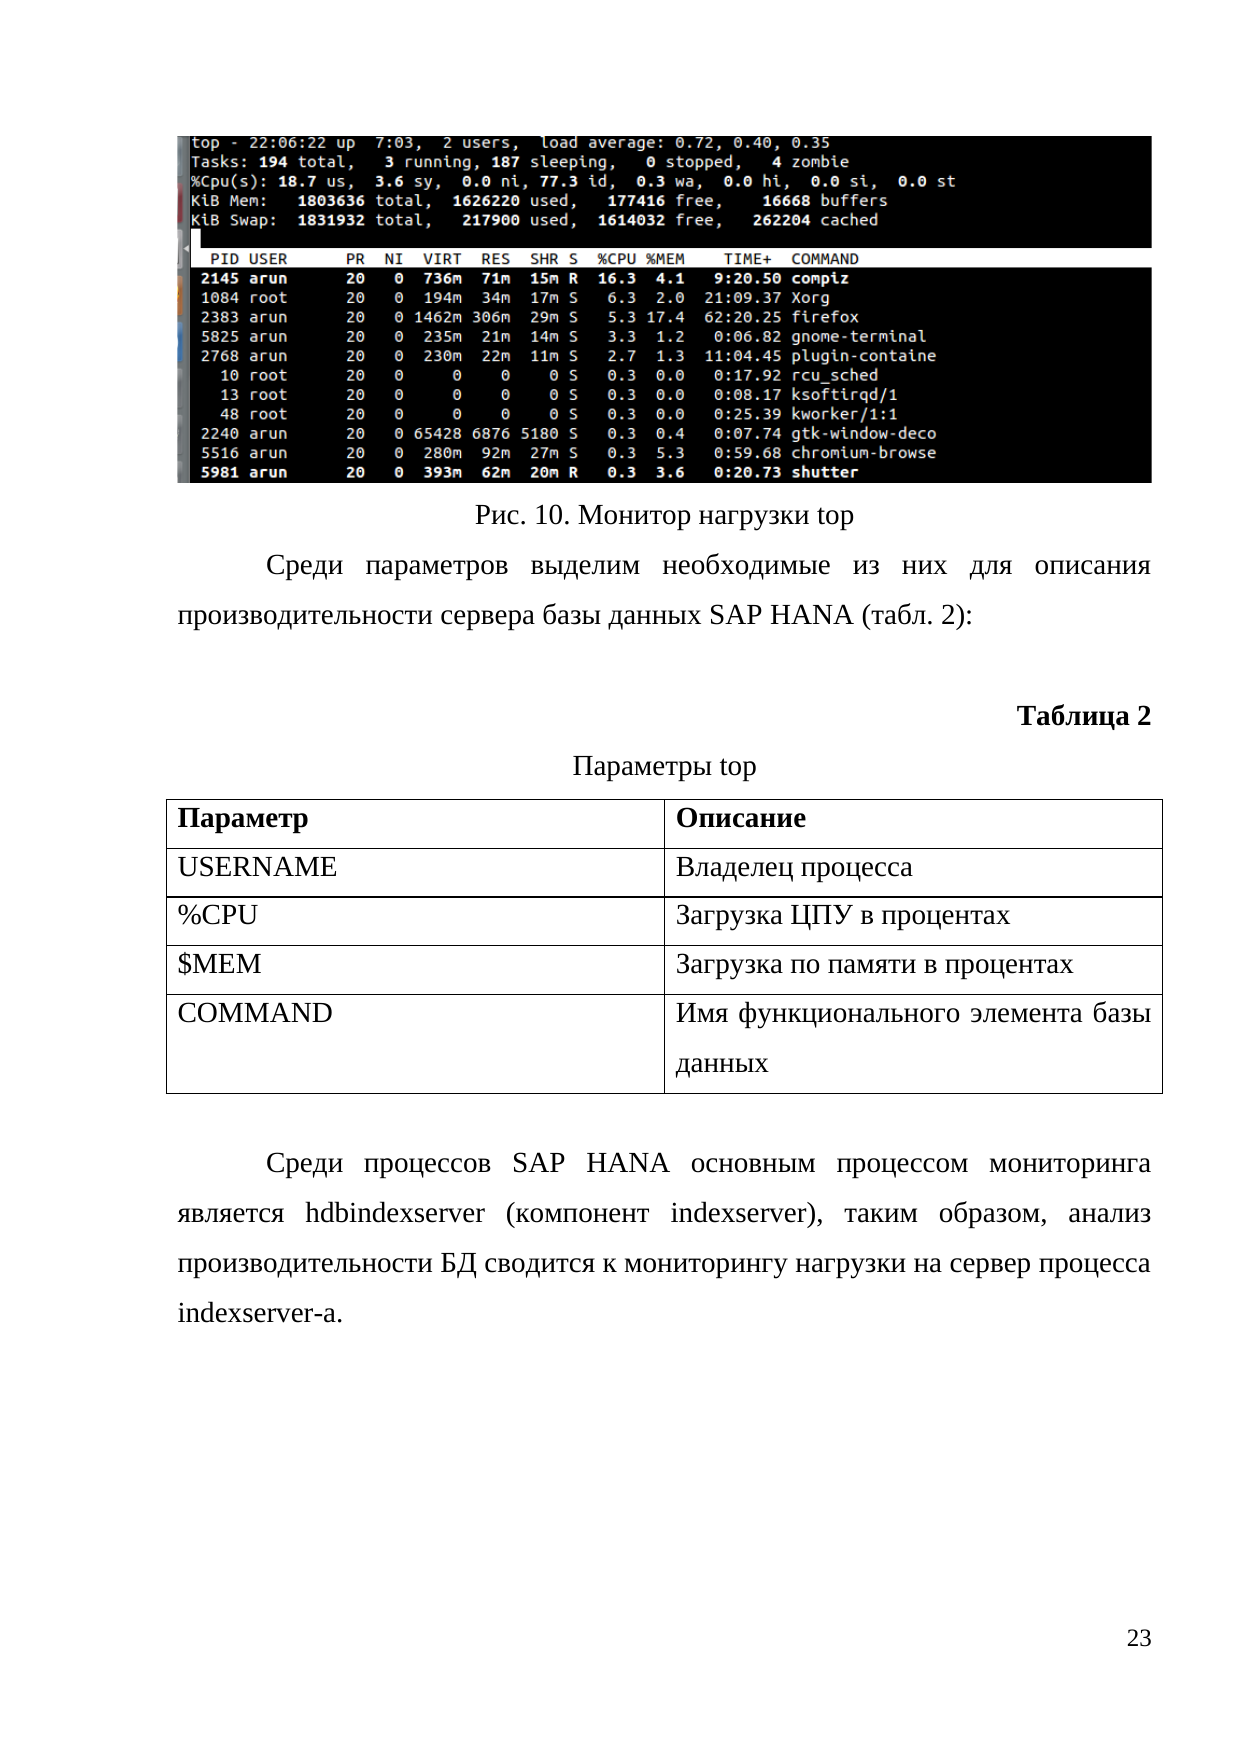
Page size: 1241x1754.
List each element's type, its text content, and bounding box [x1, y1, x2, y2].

text Среди процессов SAP HANA основным процессом мониторинга является hdbindexserver (компонент indexserver), таким образом, анализ производительности БД сводится к мониторингу нагрузки на сервер процесса indexserver-а. [177, 1145, 1152, 1329]
picture [177, 136, 1152, 483]
table_cell Загрузка по памяти в процентах [665, 946, 1162, 994]
table_cell Владелец процесса [665, 849, 1162, 896]
table_cell Имя функционального элемента базы данных [665, 995, 1162, 1093]
text Рис. 10. Монитор нагрузки top [177, 497, 1152, 530]
table_cell COMMAND [167, 995, 664, 1093]
table_cell USERNAME [167, 849, 664, 896]
text Среди параметров выделим необходимые из них для описания производительности сервера базы данных SAP HANA (табл. 2): [177, 547, 1152, 631]
text Таблица 2 [177, 698, 1152, 732]
table_cell $MEM [167, 946, 664, 994]
table_cell Загрузка ЦПУ в процентах [665, 898, 1162, 945]
text Параметры top [177, 748, 1152, 782]
table_cell %CPU [167, 898, 664, 945]
table_header Описание [665, 800, 1162, 848]
table_header Параметр [167, 800, 664, 848]
